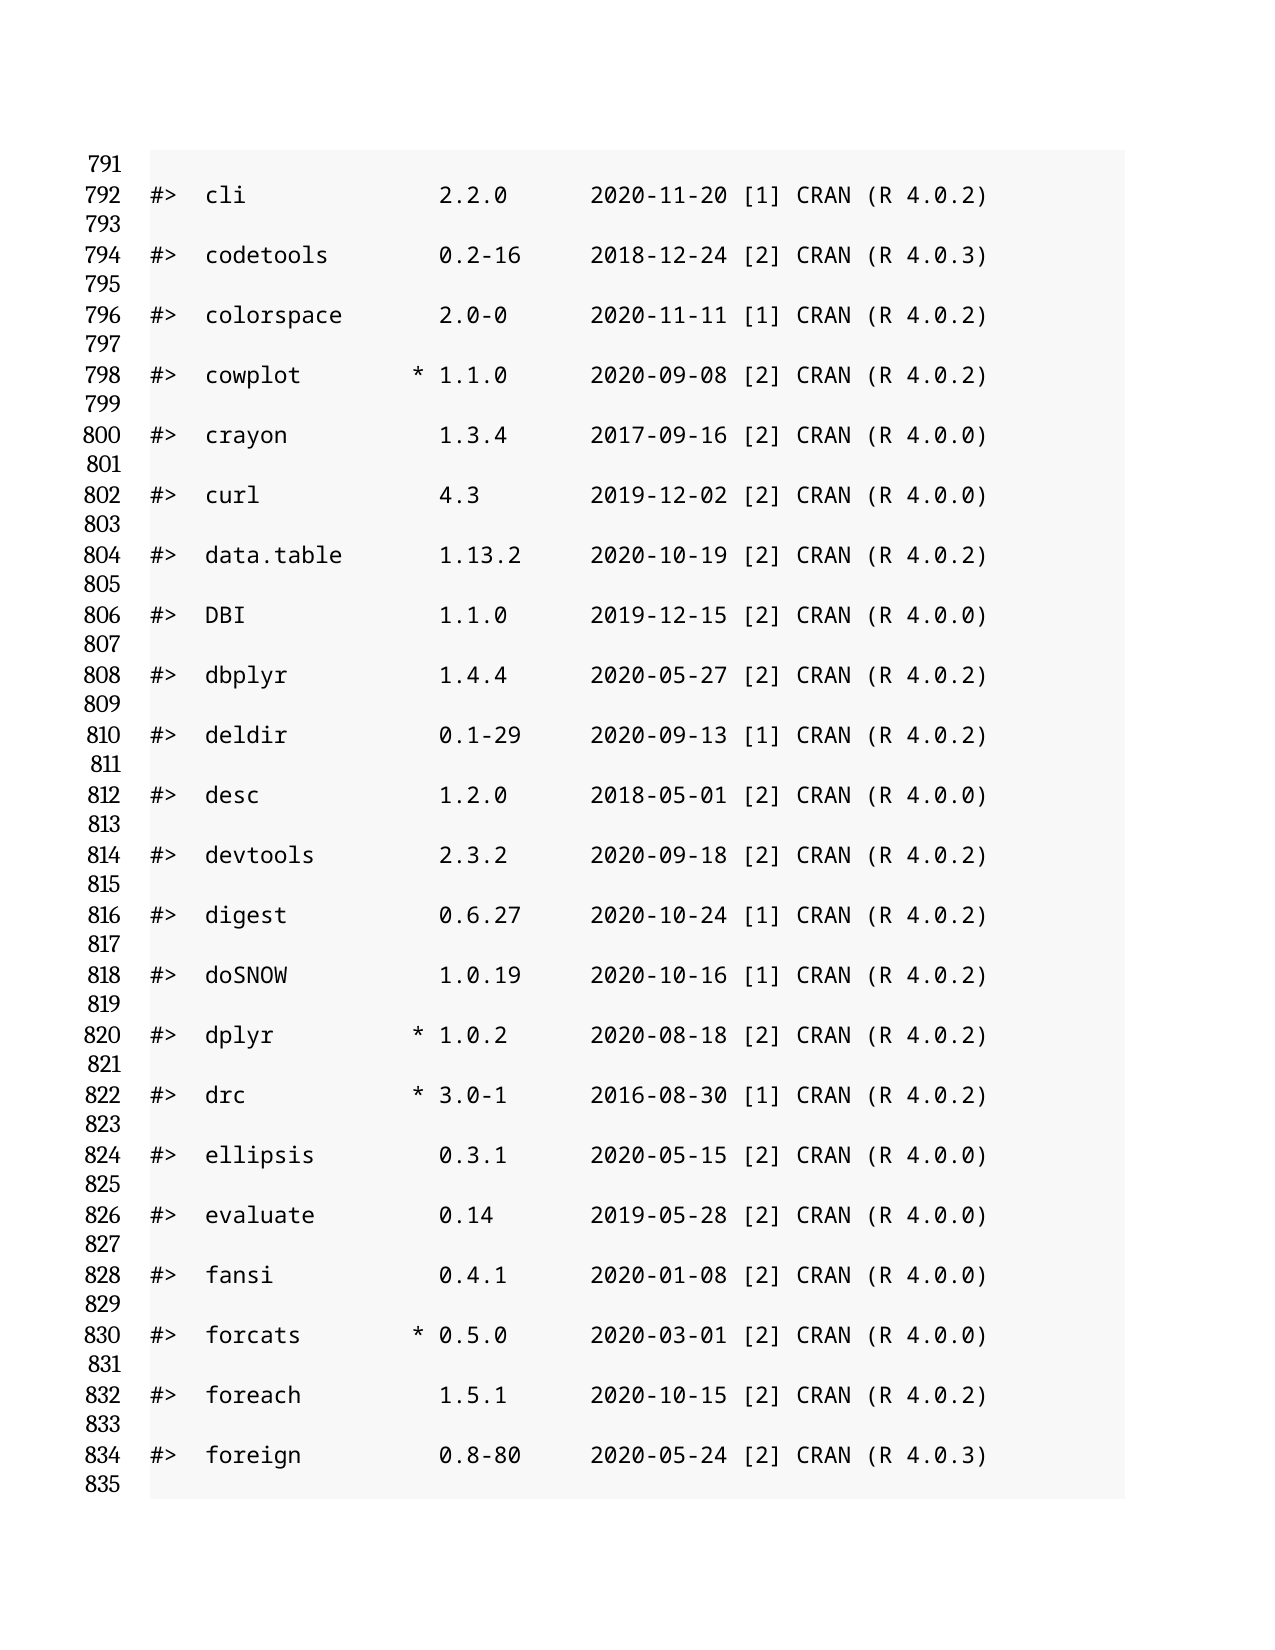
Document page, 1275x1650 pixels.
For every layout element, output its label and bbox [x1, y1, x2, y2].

text [150, 150, 1125, 1499]
